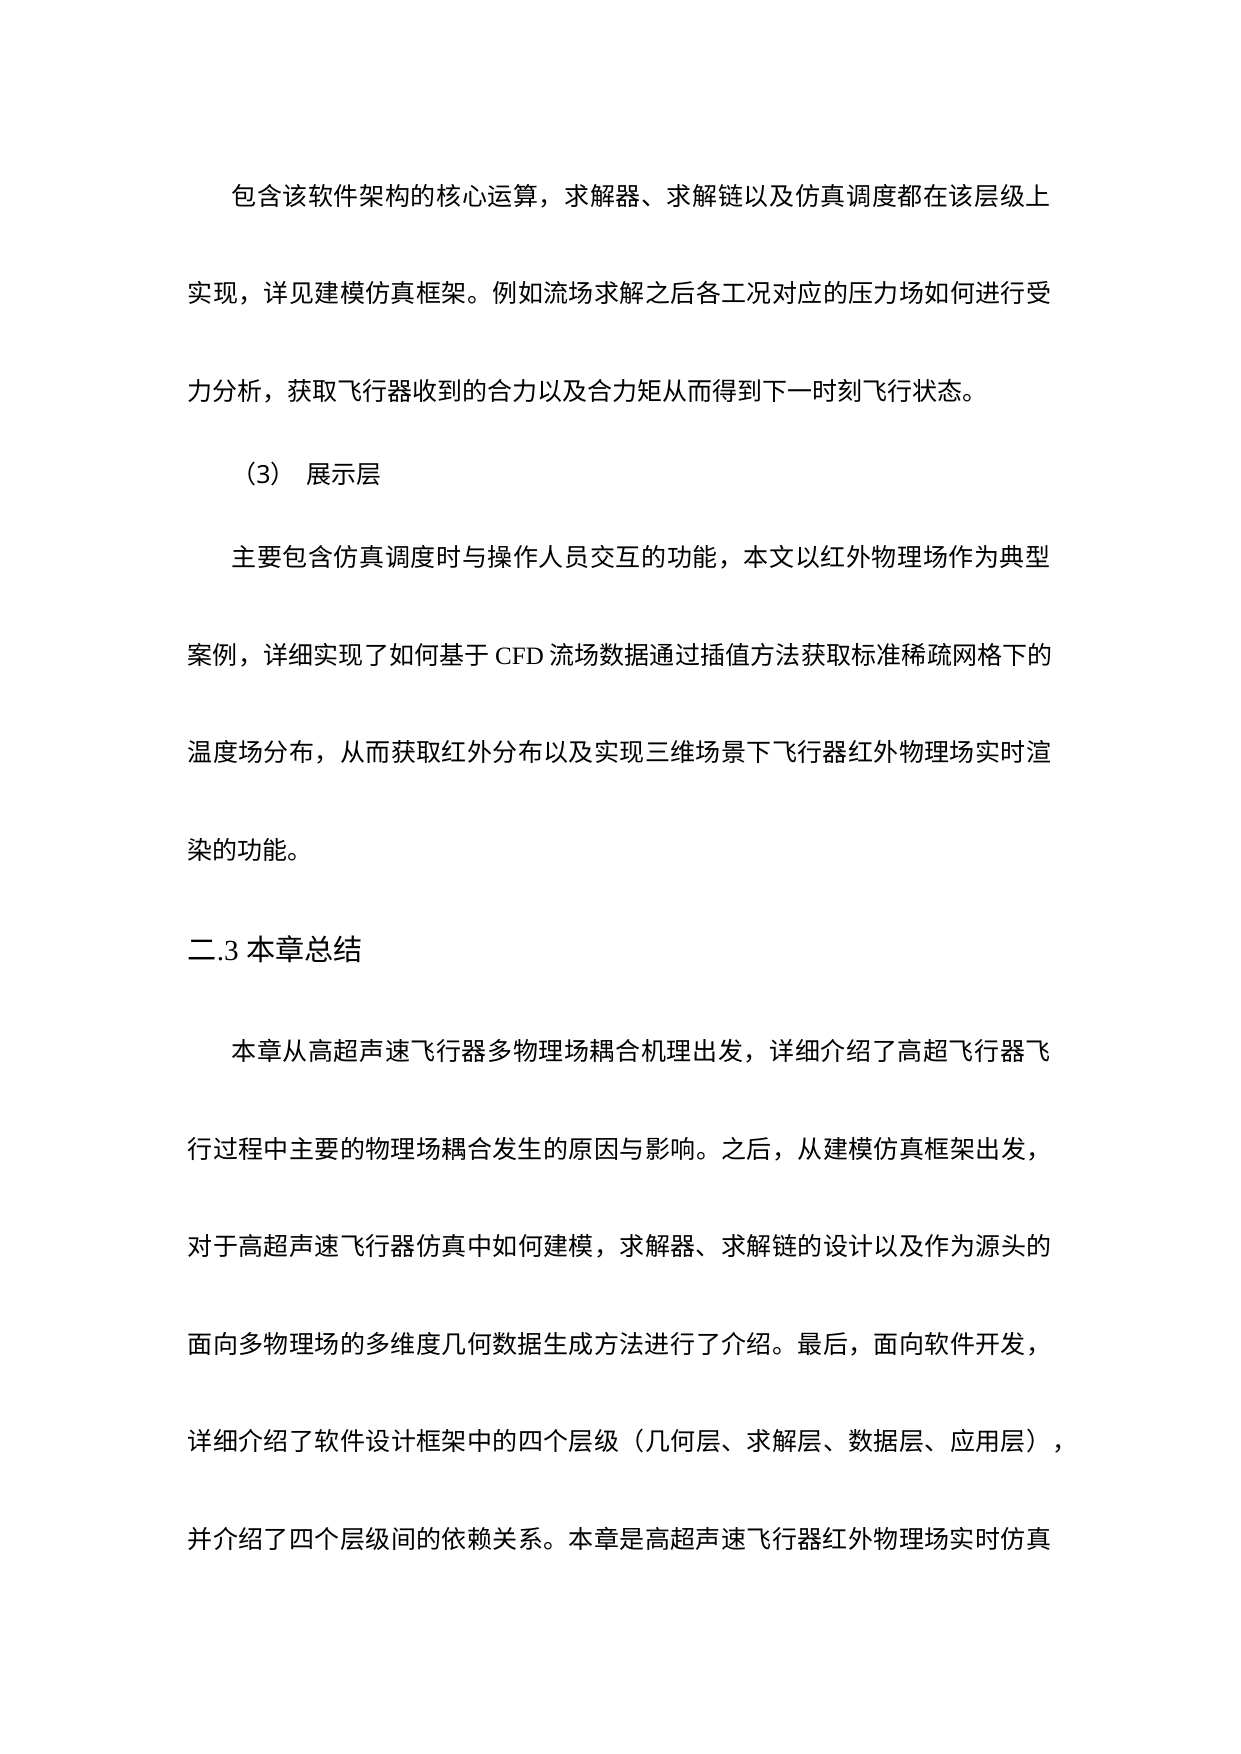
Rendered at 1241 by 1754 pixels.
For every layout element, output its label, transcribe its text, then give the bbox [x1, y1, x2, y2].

text 包含该软件架构的核心运算，求解器、求解链以及仿真调度都在该层级上实现，详见建模仿真框架。例如流场求解之后各工况对应的压力场如何进行受力分析，获取飞行器收到的合力以及合力矩从而得到下一时刻飞行状态。 [187, 162, 1053, 422]
list 展示层 [231, 440, 1053, 505]
subtitle 本章总结 [187, 915, 1053, 980]
text 主要包含仿真调度时与操作人员交互的功能，本文以红外物理场作为典型案例，详细实现了如何基于CFD流场数据通过插值方法获取标准稀疏网格下的温度场分布，从而获取红外分布以及实现三维场景下飞行器红外物理场实时渲染的功能。 [187, 523, 1053, 881]
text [187, 1017, 1053, 1570]
